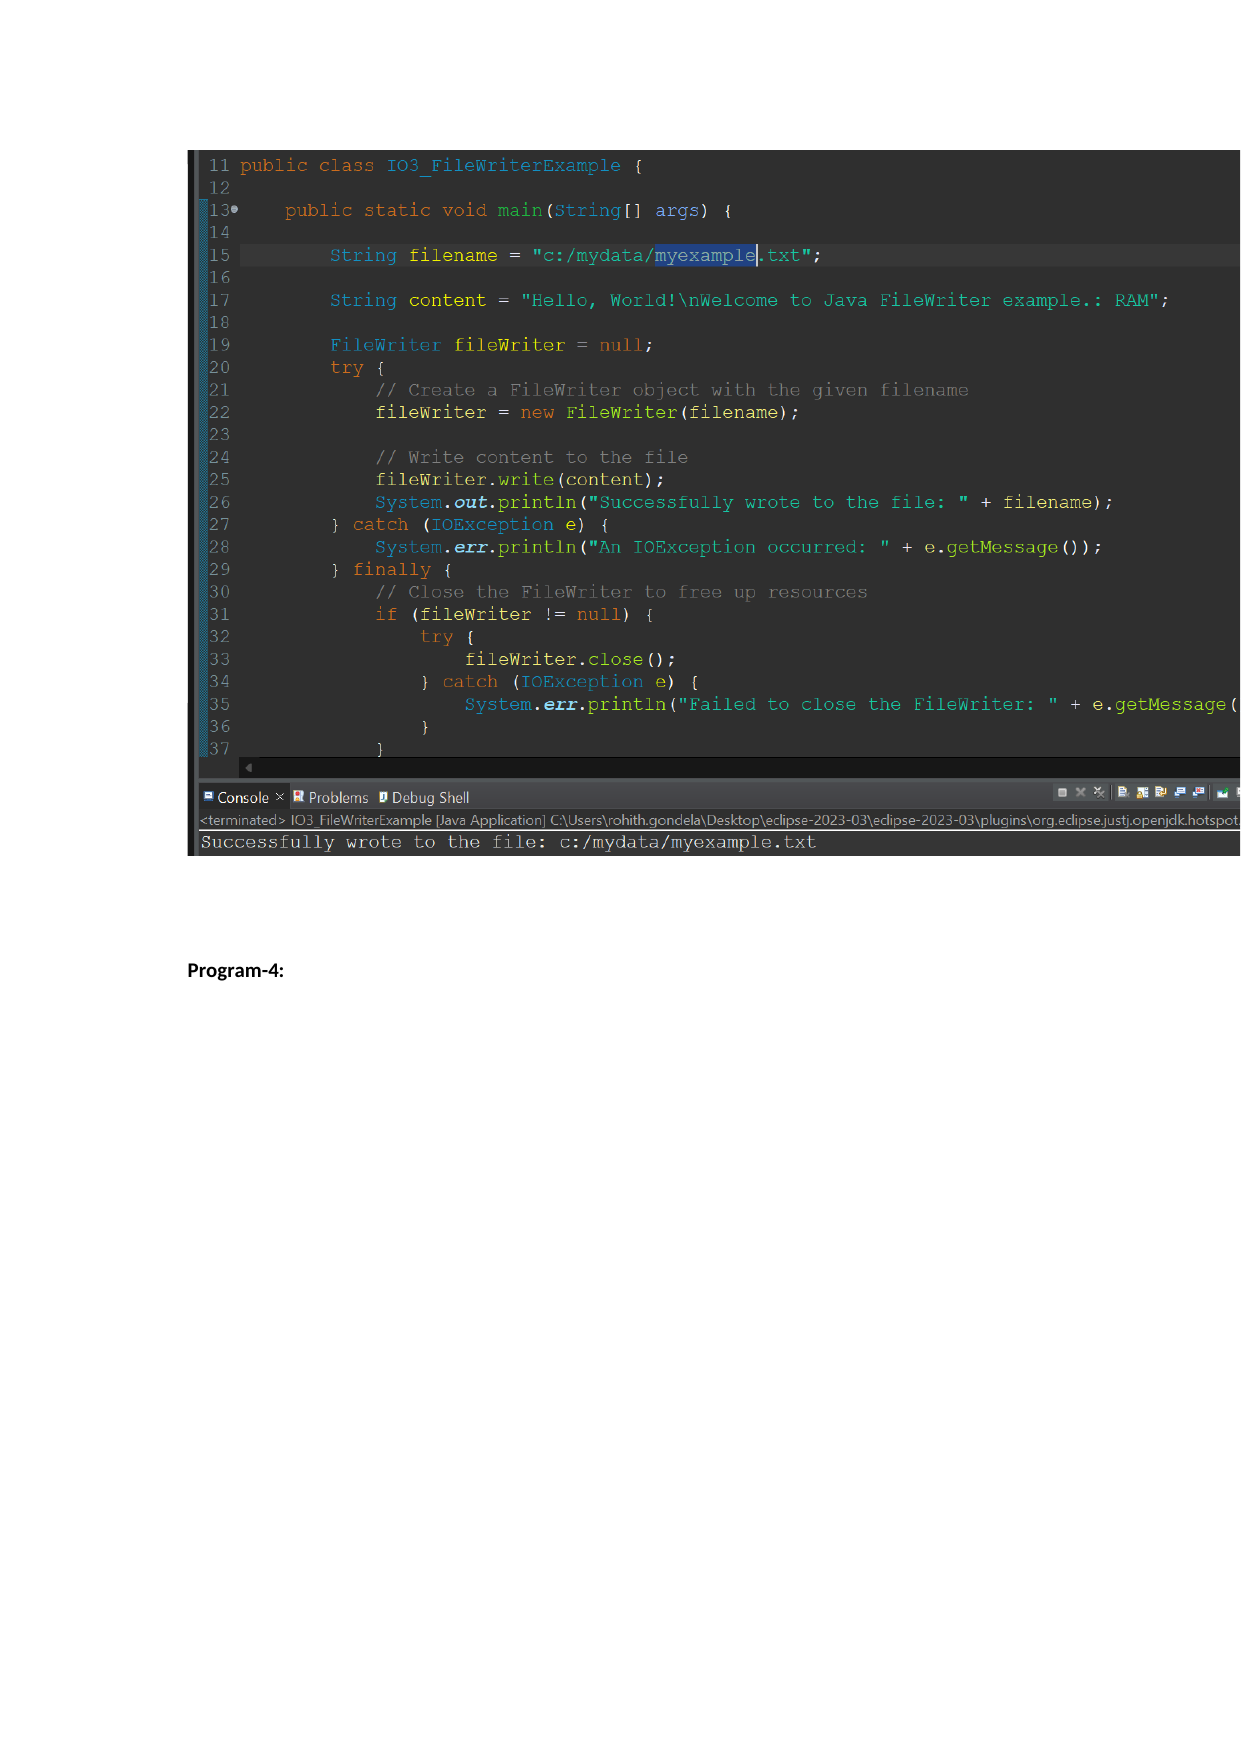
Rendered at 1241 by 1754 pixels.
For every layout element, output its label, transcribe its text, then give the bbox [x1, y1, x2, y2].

list Program-4: [187, 957, 1053, 983]
picture [187, 150, 1241, 856]
